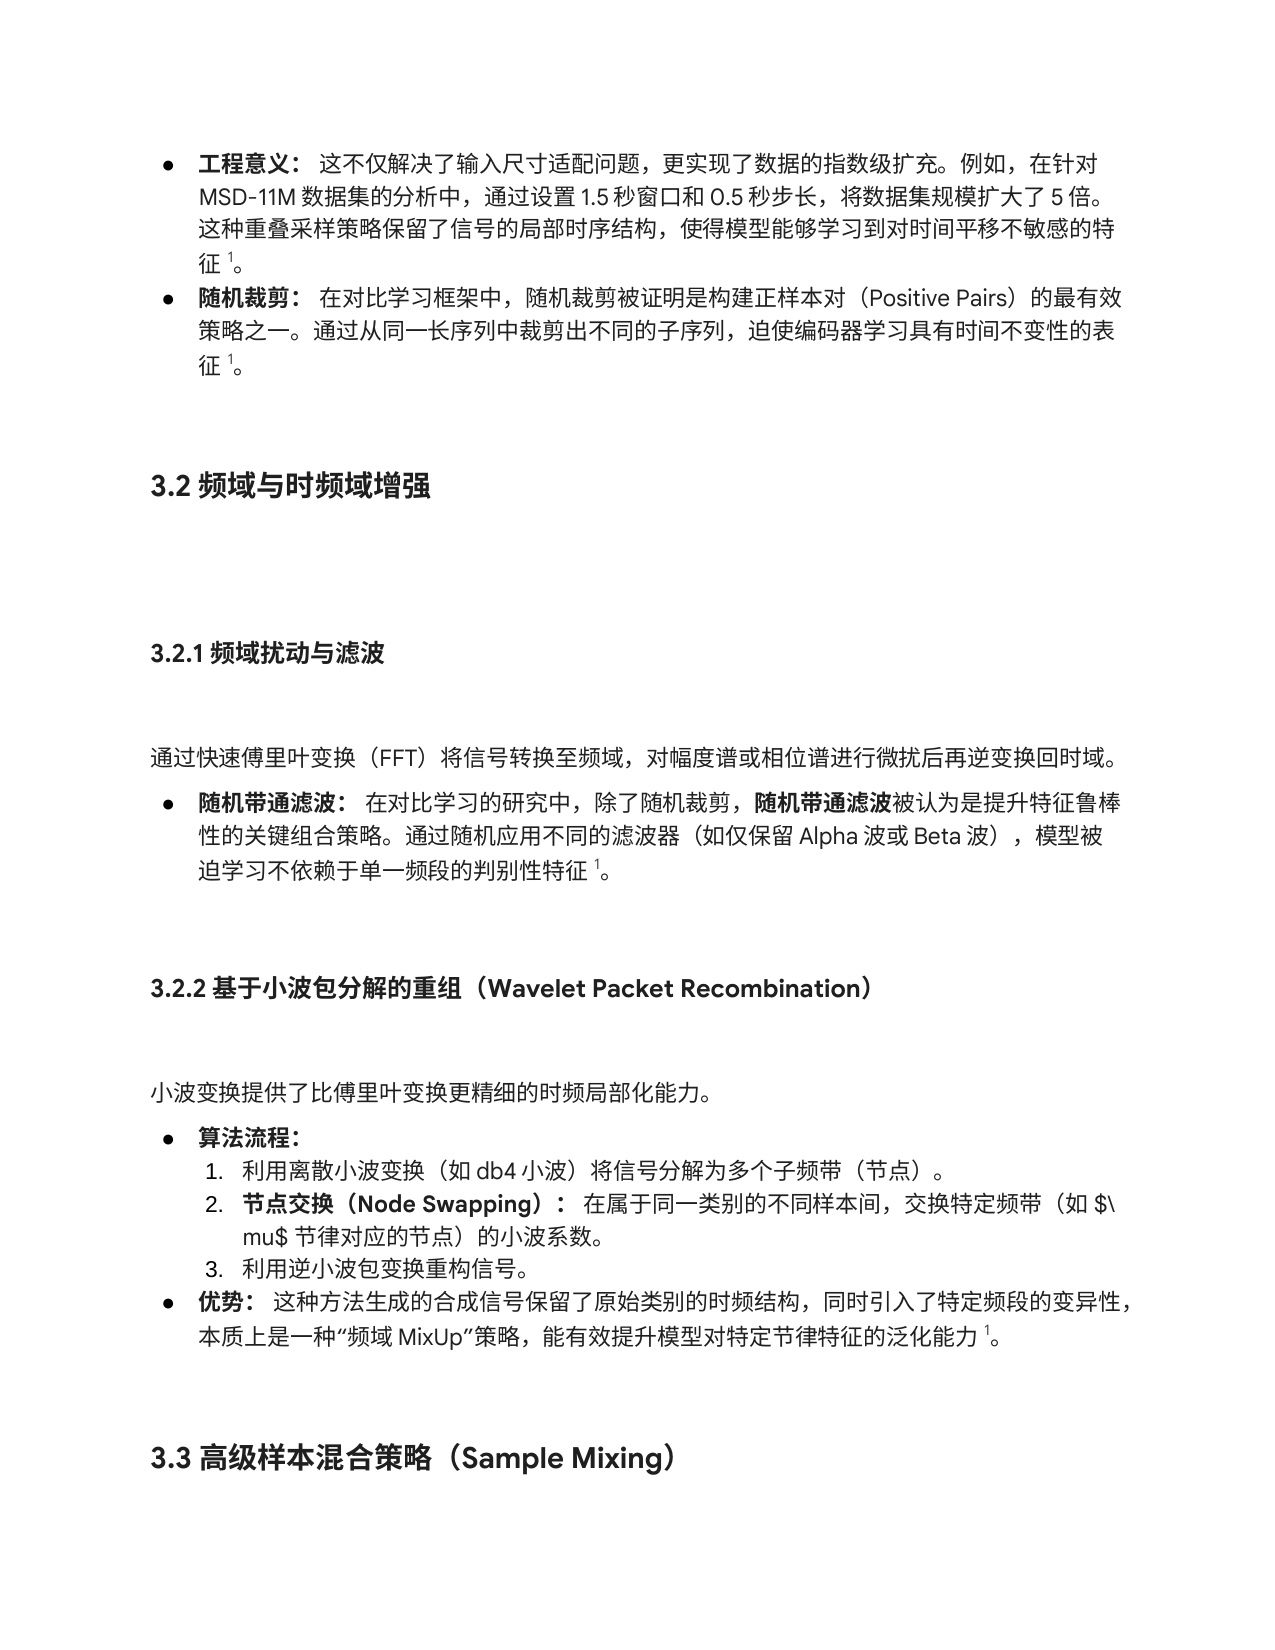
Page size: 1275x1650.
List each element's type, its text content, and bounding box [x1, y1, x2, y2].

list 利用逆小波包变换重构信号。 [205, 1256, 1125, 1284]
subtitle 3.2 频域与时频域增强 [150, 468, 1125, 505]
list 工程意义： 这不仅解决了输入尺寸适配问题，更实现了数据的指数级扩充。例如，在针对MSD-11M数据集的分析中，通过设置1.5秒窗口和0.5秒步长，将数据集规模扩大了5倍。这种重叠采样策略保留了信号的局部时序结构，使得模型能够学习到对时间平移不敏感的特征 1。 [161, 150, 1125, 280]
text 小波变换提供了比傅里叶变换更精细的时频局部化能力。 [150, 1079, 1125, 1108]
list 算法流程： [161, 1125, 1125, 1153]
subtitle 3.2.1 频域扰动与滤波 [150, 638, 1125, 669]
subtitle 3.3 高级样本混合策略（Sample Mixing） [150, 1440, 1125, 1476]
list 优势： 这种方法生成的合成信号保留了原始类别的时频结构，同时引入了特定频段的变异性，本质上是一种“频域MixUp”策略，能有效提升模型对特定节律特征的泛化能力 1。 [161, 1288, 1125, 1353]
list 利用离散小波变换（如db4小波）将信号分解为多个子频带（节点）。 [205, 1157, 1125, 1186]
subtitle 3.2.2 基于小波包分解的重组（Wavelet Packet Recombination） [150, 973, 1125, 1005]
list 随机带通滤波： 在对比学习的研究中，除了随机裁剪，随机带通滤波被认为是提升特征鲁棒性的关键组合策略。通过随机应用不同的滤波器（如仅保留Alpha波或Beta波），模型被迫学习不依赖于单一频段的判别性特征 1。 [161, 789, 1125, 886]
list 节点交换（Node Swapping）： 在属于同一类别的不同样本间，交换特定频带（如 $\mu$ 节律对应的节点）的小波系数。 [205, 1190, 1125, 1252]
list 随机裁剪： 在对比学习框架中，随机裁剪被证明是构建正样本对（Positive Pairs）的最有效策略之一。通过从同一长序列中裁剪出不同的子序列，迫使编码器学习具有时间不变性的表征 1。 [161, 284, 1125, 381]
text 通过快速傅里叶变换（FFT）将信号转换至频域，对幅度谱或相位谱进行微扰后再逆变换回时域。 [150, 744, 1125, 773]
